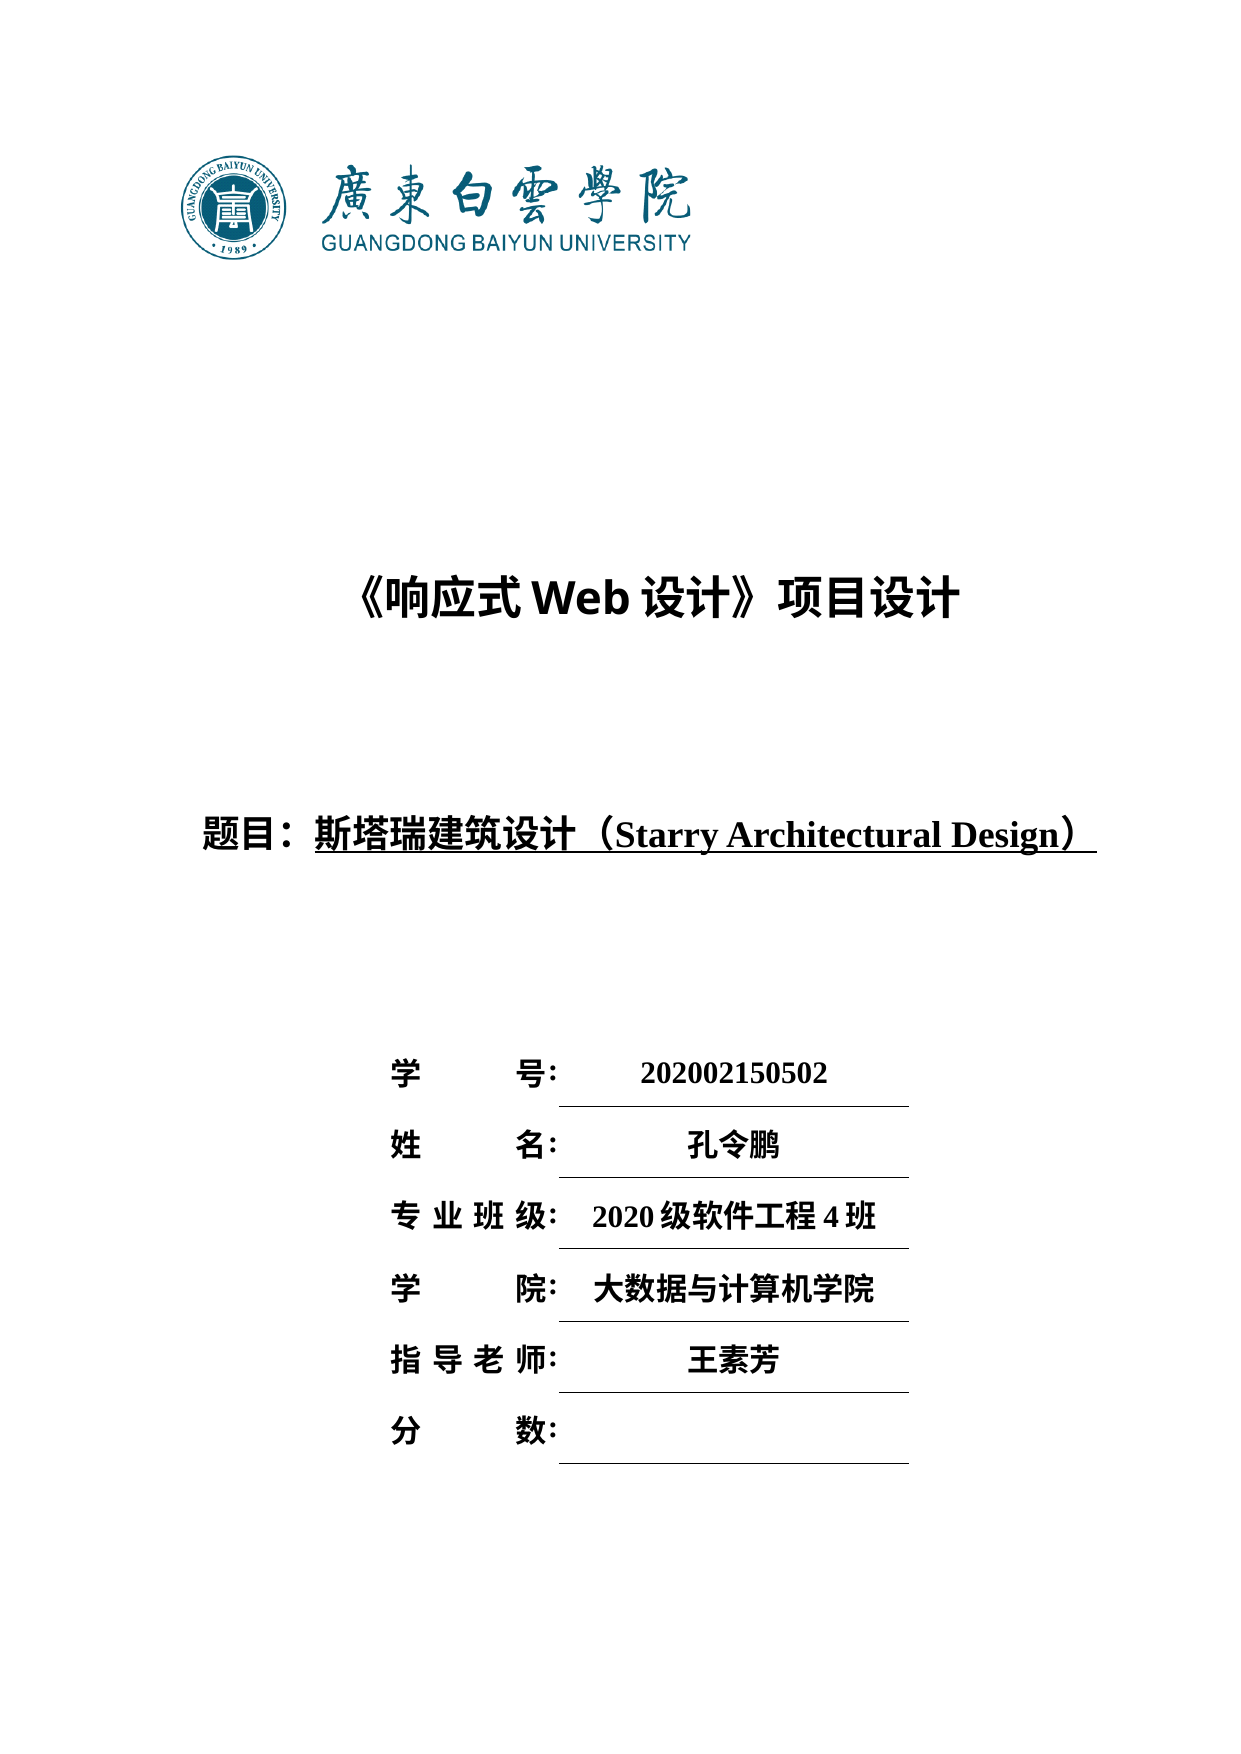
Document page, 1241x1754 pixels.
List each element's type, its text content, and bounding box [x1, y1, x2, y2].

table_cell 2020级软件工程4班 [559, 1178, 909, 1248]
picture [177, 152, 691, 263]
table_header 202002150502 [559, 1035, 909, 1106]
table_header 学号 [390, 1035, 547, 1106]
table_cell 姓名 [390, 1106, 547, 1177]
table_cell 指导老师 [390, 1321, 547, 1392]
table_cell [559, 1393, 909, 1463]
table_cell 学院 [390, 1248, 547, 1321]
table_cell 王素芳 [559, 1322, 909, 1392]
text 题目：斯塔瑞建筑设计（Starry Architectural Design） [177, 797, 1122, 865]
table_cell 大数据与计算机学院 [559, 1249, 909, 1321]
table_cell 专业班级 [390, 1177, 547, 1248]
table_cell 孔令鹏 [559, 1107, 909, 1177]
table_cell 分数 [390, 1392, 547, 1463]
text 《响应式Web设计》项目设计 [177, 560, 1122, 628]
